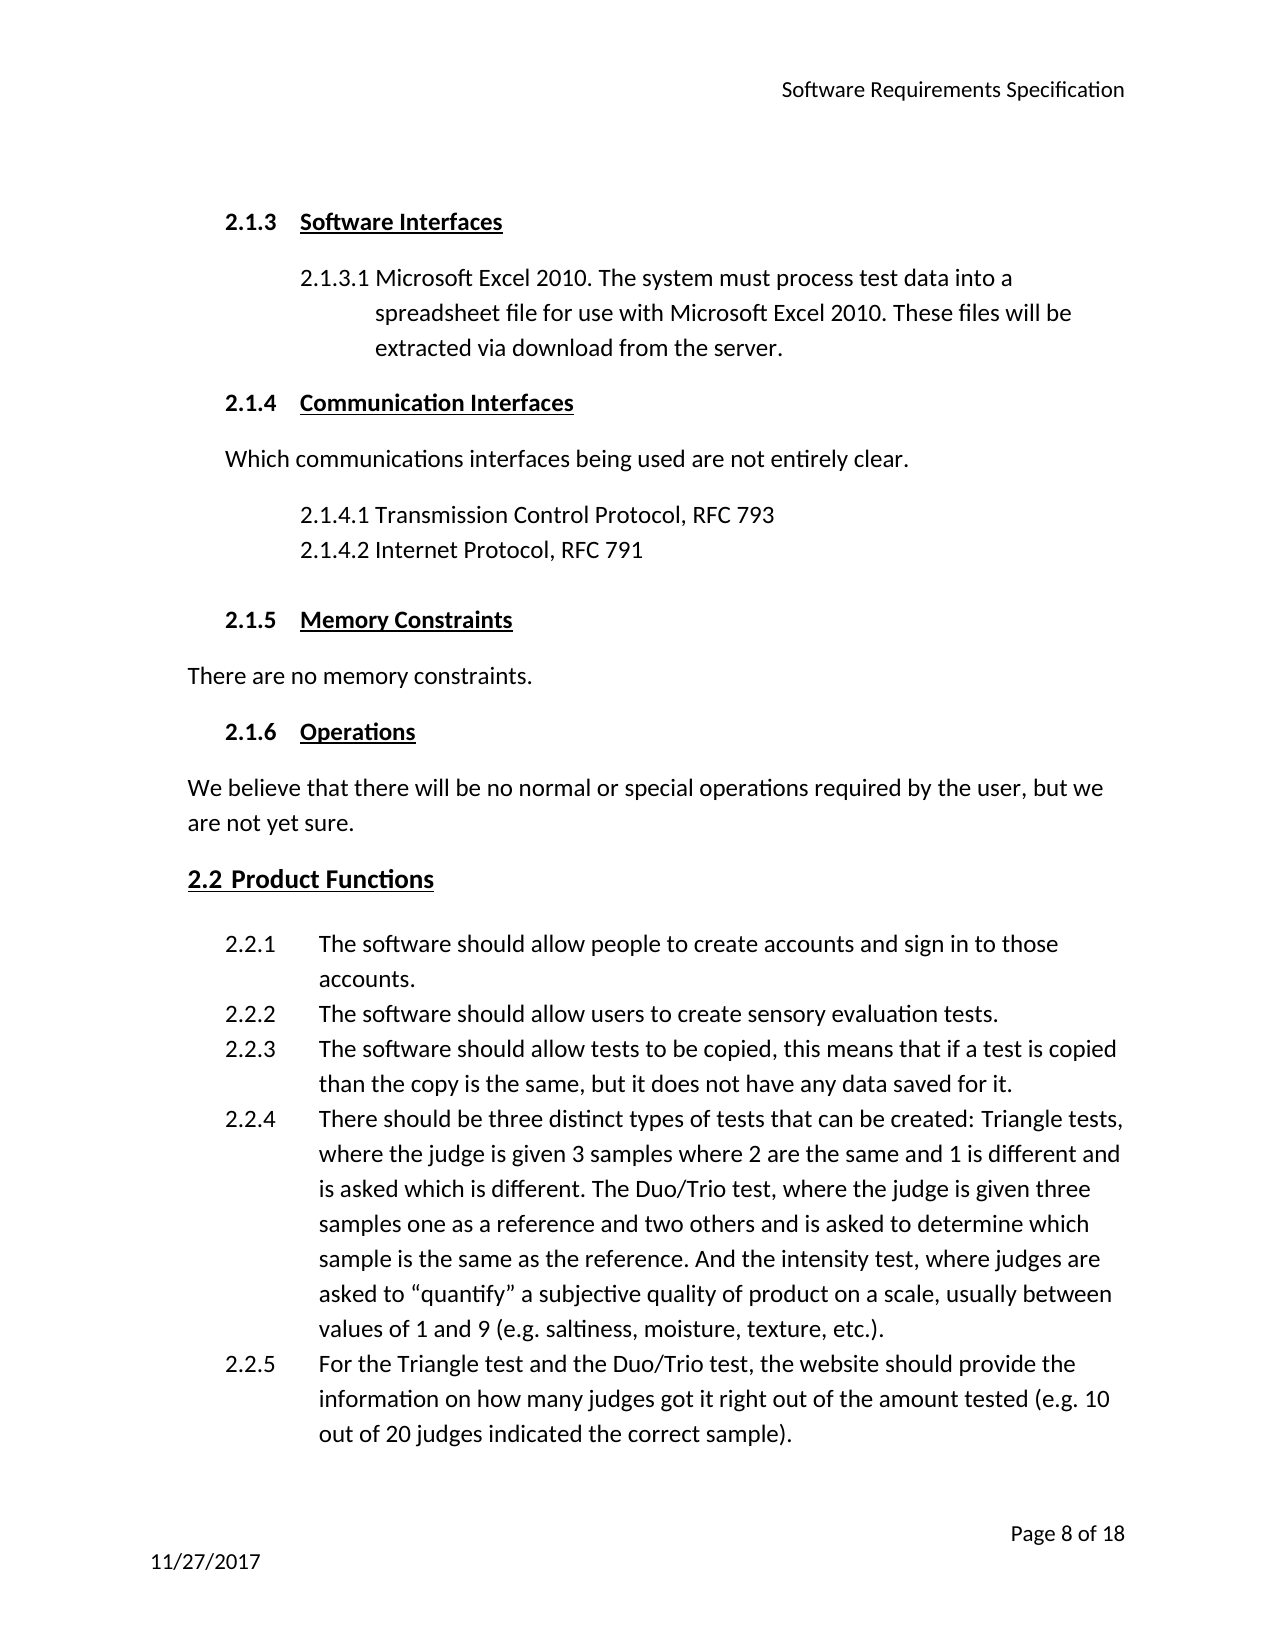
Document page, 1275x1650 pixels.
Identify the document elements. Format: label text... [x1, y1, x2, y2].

list Operations [225, 716, 1125, 746]
list Communication Interfaces [225, 387, 1125, 418]
text We believe that there will be no normal or special operations required by the user, but we are not yet sure. [187, 772, 1125, 837]
list Memory Constraints [225, 604, 1125, 635]
text There are no memory constraints. [187, 660, 1125, 691]
list For the Triangle test and the Duo/Trio test, the website should provide the information on how many judges got it right out of the amount tested (e.g. 10 out of 20 judges indicated the correct sample). [225, 1348, 1125, 1449]
list The software should allow people to create accounts and sign in to those accounts. [225, 928, 1125, 994]
list Software Interfaces [225, 206, 1125, 236]
list Internet Protocol, RFC 791 [300, 534, 1125, 565]
list There should be three distinct types of tests that can be created: Triangle tests, where the judge is given 3 samples where 2 are the same and 1 is different and is asked which is different. The Duo/Trio test, where the judge is given three samples one as a reference and two others and is asked to determine which sample is the same as the reference. And the intensity test, where judges are asked to “quantify” a subjective quality of product on a scale, usually between values of 1 and 9 (e.g. saltiness, moisture, texture, etc.). [225, 1103, 1125, 1344]
list The software should allow users to create sensory evaluation tests. [225, 998, 1125, 1029]
list Product Functions [187, 862, 1125, 896]
list The software should allow tests to be copied, this means that if a test is copied than the copy is the same, but it does not have any data saved for it. [225, 1033, 1125, 1099]
text Which communications interfaces being used are not entirely clear. [150, 443, 1125, 474]
text 2.1.3.1 Microsoft Excel 2010. The system must process test data into a spreadsheet file for use with Microsoft Excel 2010. These files will be extracted via download from the server. [300, 262, 1125, 362]
list Transmission Control Protocol, RFC 793 [300, 499, 1125, 530]
